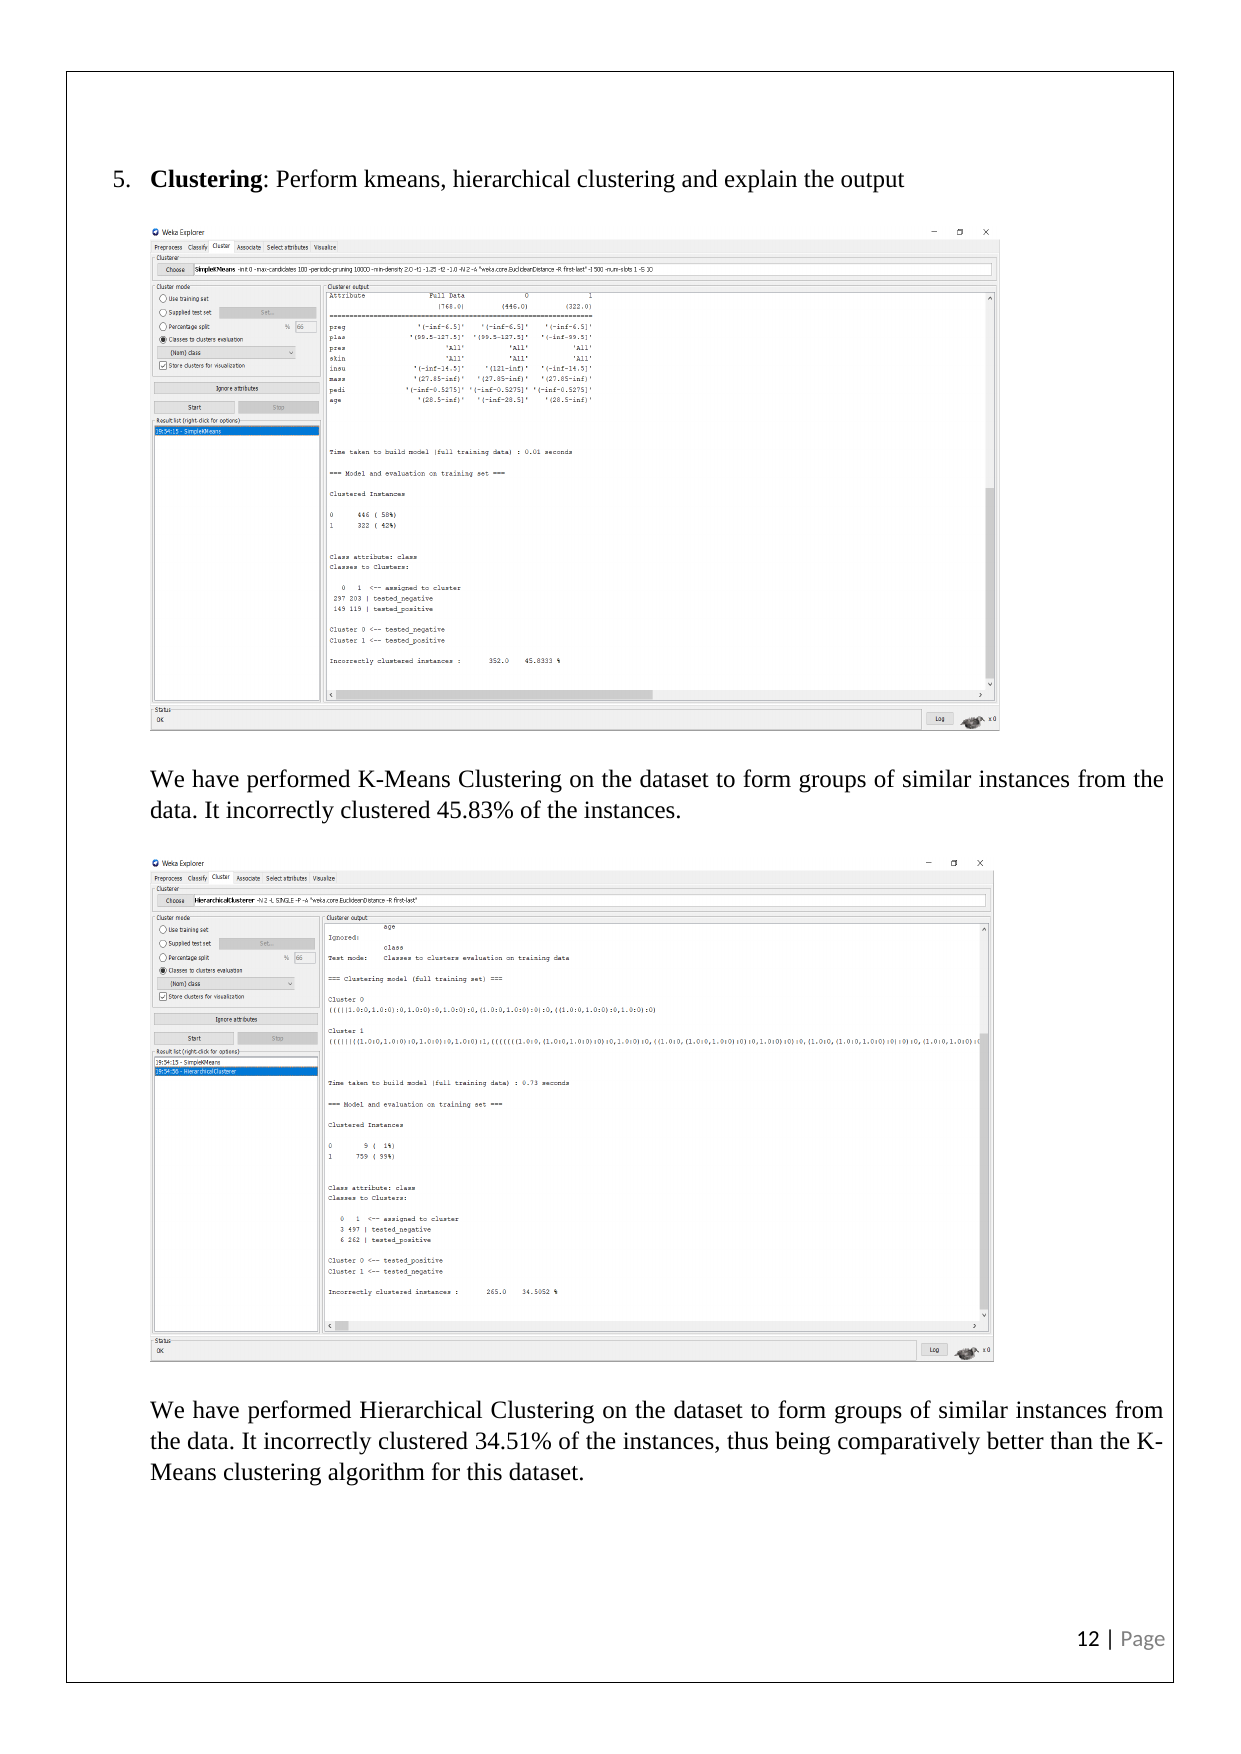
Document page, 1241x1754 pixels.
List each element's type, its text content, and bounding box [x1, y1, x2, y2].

list Clustering: Perform kmeans, hierarchical clustering and explain the output [112, 164, 1165, 193]
text We have performed K-Means Clustering on the dataset to form groups of similar instances from the data. It incorrectly clustered 45.83% of the instances. [150, 764, 1165, 824]
picture [150, 857, 994, 1362]
picture [150, 226, 1000, 731]
text We have performed Hierarchical Clustering on the dataset to form groups of similar instances from the data. It incorrectly clustered 34.51% of the instances, thus being comparatively better than the K-Means clustering algorithm for this dataset. [150, 1395, 1165, 1486]
